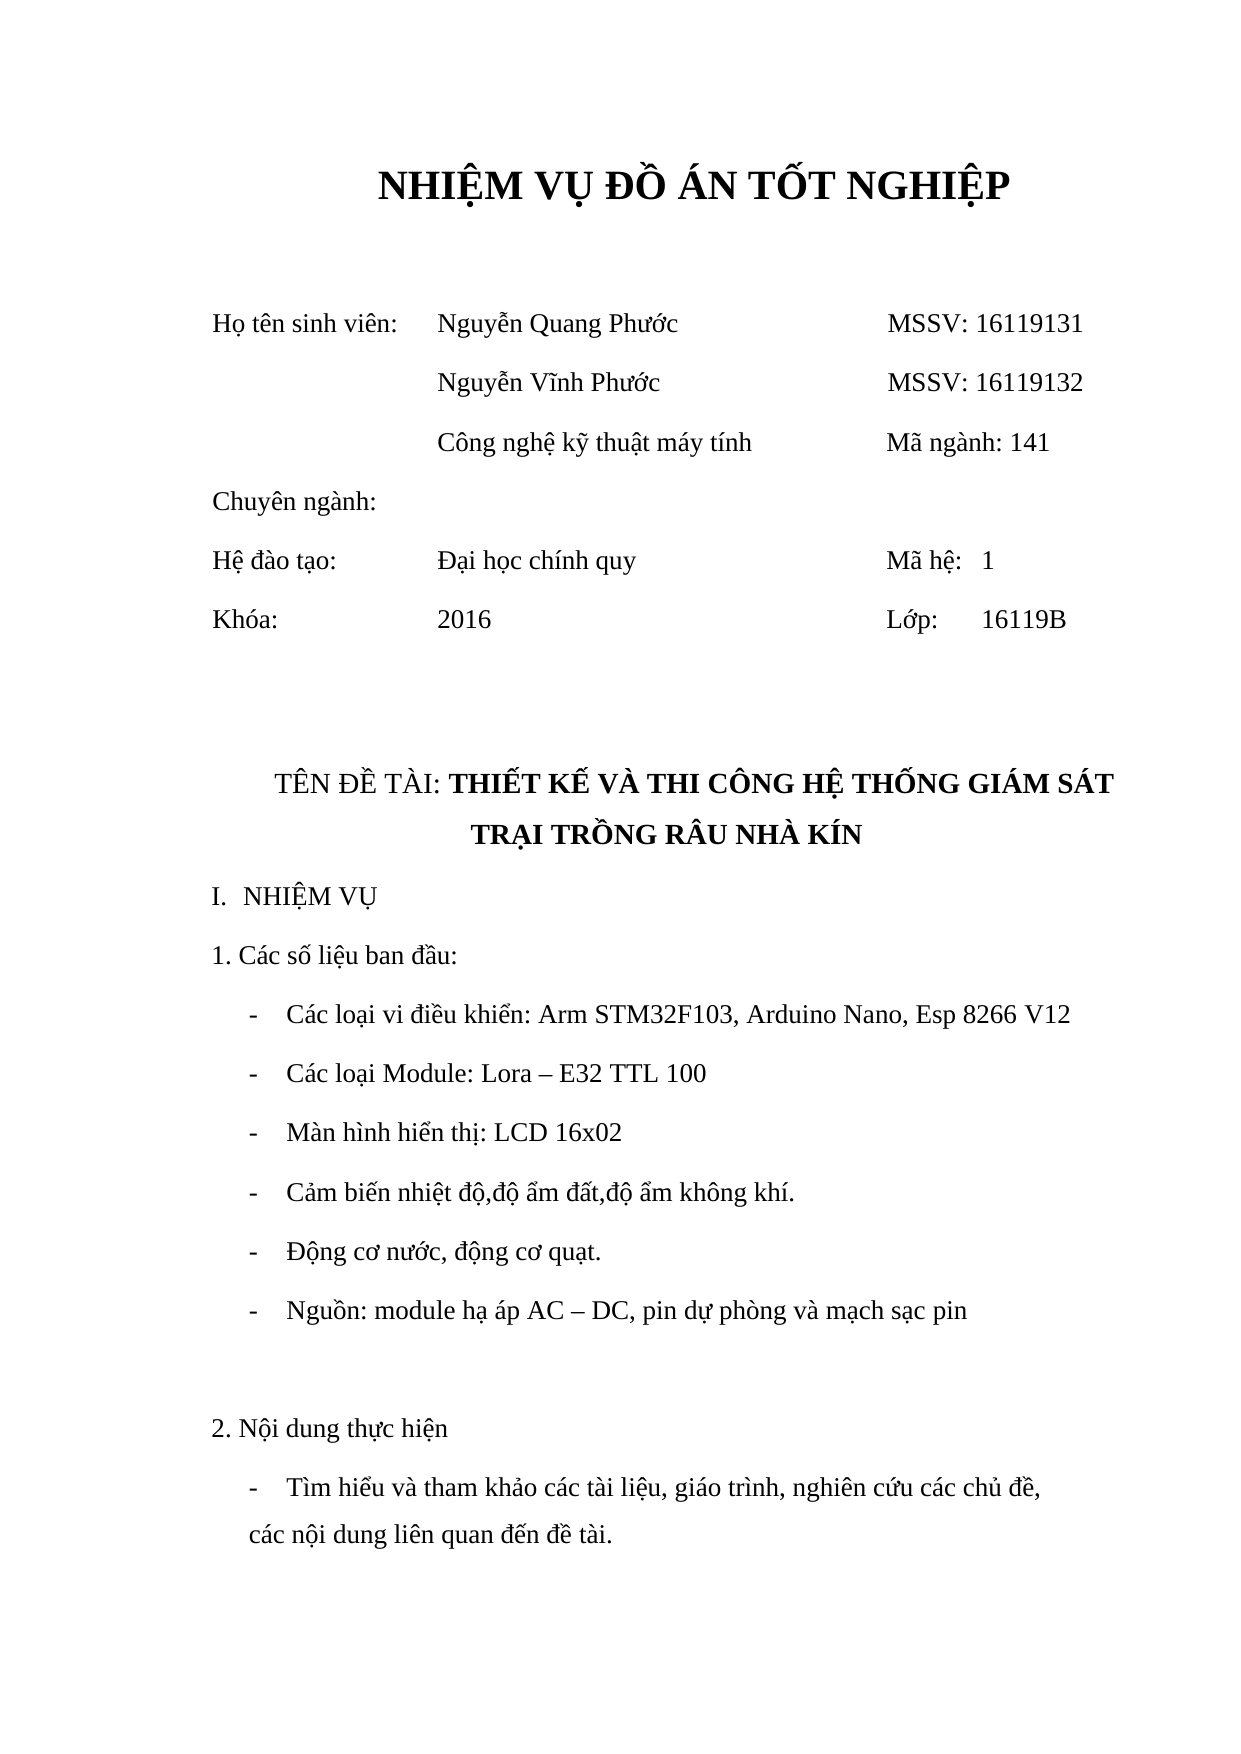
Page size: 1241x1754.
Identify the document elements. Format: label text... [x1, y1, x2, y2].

table_cell Khóa: [207, 591, 417, 650]
text TÊN ĐỀ TÀI: THIẾT KẾ VÀ THI CÔNG HỆ THỐNG GIÁM SÁT TRẠI TRỒNG RÂU NHÀ KÍN [211, 767, 1122, 851]
list Các số liệu ban đầu: [211, 939, 1122, 970]
table_cell Hệ đào tạo: [207, 532, 417, 591]
text NHIỆM VỤ ĐỒ ÁN TỐT NGHIỆP [211, 160, 1122, 208]
list Nguồn: module hạ áp AC – DC, pin dự phòng và mạch sạc pin [249, 1294, 1122, 1325]
list Nội dung thực hiện [211, 1412, 1122, 1443]
table_cell Mã hệ: 1 [824, 532, 1090, 591]
table_header Nguyễn Quang Phước Nguyễn Vĩnh Phước Công nghệ kỹ thuật máy tính [417, 295, 824, 532]
table_cell Đại học chính quy [417, 532, 824, 591]
list Tìm hiểu và tham khảo các tài liệu, giáo trình, nghiên cứu các chủ đề, các nội dung liên quan đến đề tài. [249, 1471, 1056, 1549]
list Các loại Module: Lora – E32 TTL 100 [249, 1057, 1122, 1088]
list Các loại vi điều khiển: Arm STM32F103, Arduino Nano, Esp 8266 V12 [249, 998, 1122, 1029]
list NHIỆM VỤ [211, 880, 1122, 911]
list Màn hình hiển thị: LCD 16x02 [249, 1116, 1122, 1148]
table_header Họ tên sinh viên: Chuyên ngành: [207, 295, 417, 532]
table_cell 2016 [417, 591, 824, 650]
table_header MSSV: 16119131 MSSV: 16119132 Mã ngành: 141 [824, 295, 1090, 532]
table_cell Lớp: 16119B [824, 591, 1090, 650]
list Động cơ nước, động cơ quạt. [249, 1235, 1122, 1266]
list Cảm biến nhiệt độ,độ ẩm đất,độ ẩm không khí. [249, 1176, 1122, 1207]
